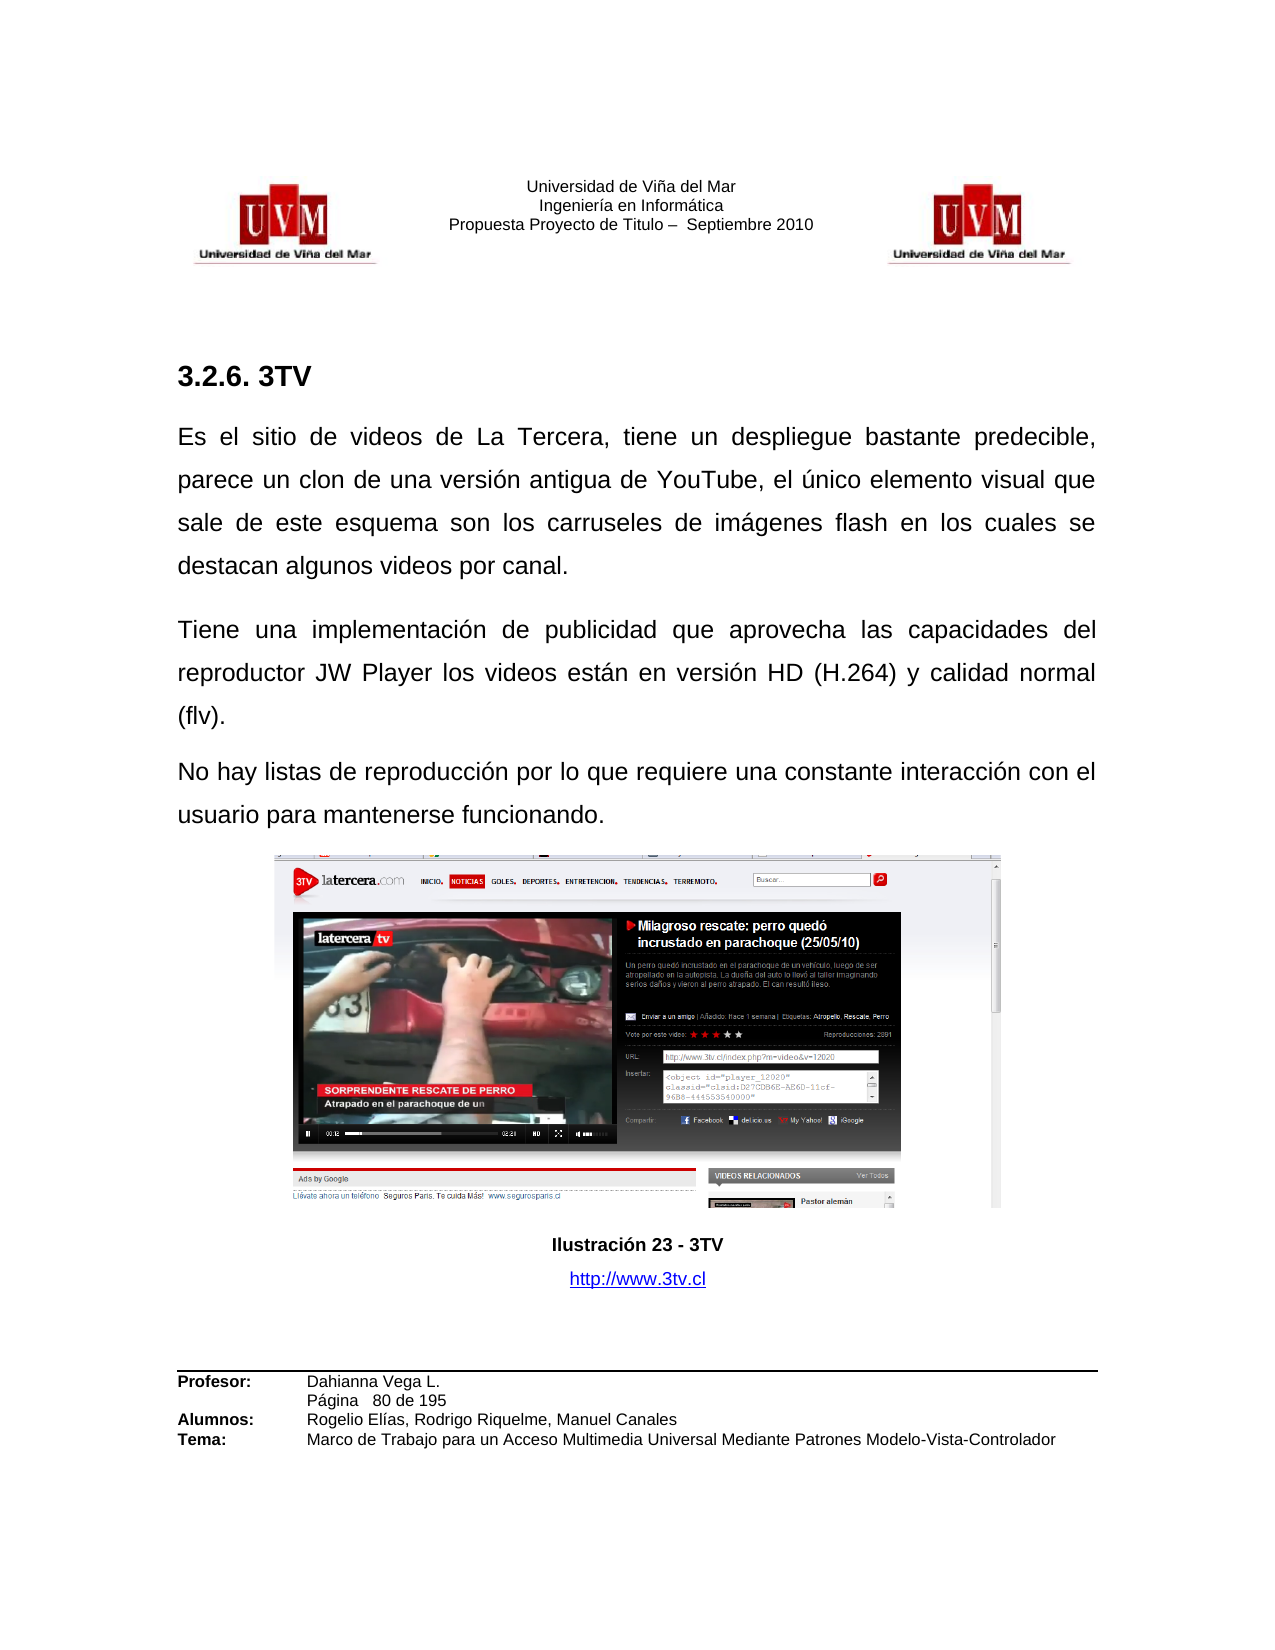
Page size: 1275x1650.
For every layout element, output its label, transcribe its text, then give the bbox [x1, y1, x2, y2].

text Ilustración 23 - 3TV [177, 1234, 1098, 1256]
subtitle 3.2.6. 3TV [177, 359, 1098, 392]
picture [274, 855, 1001, 1208]
text http://www.3tv.cl [177, 1268, 1098, 1290]
text Es el sitio de videos de La Tercera, tiene un despliegue bastante predecible, parece un clon de una versión antigua de YouTube, el único elemento visual que sale de este esquema son los carruseles de imágenes flash en los cuales se destacan algunos videos por canal. [177, 422, 1098, 580]
picture [871, 176, 1084, 267]
picture [177, 176, 390, 267]
text No hay listas de reproducción por lo que requiere una constante interacción con el usuario para mantenerse funcionando. [177, 757, 1098, 829]
text Tiene una implementación de publicidad que aprovecha las capacidades del reproductor JW Player los videos están en versión HD (H.264) y calidad normal (flv). [177, 615, 1098, 730]
